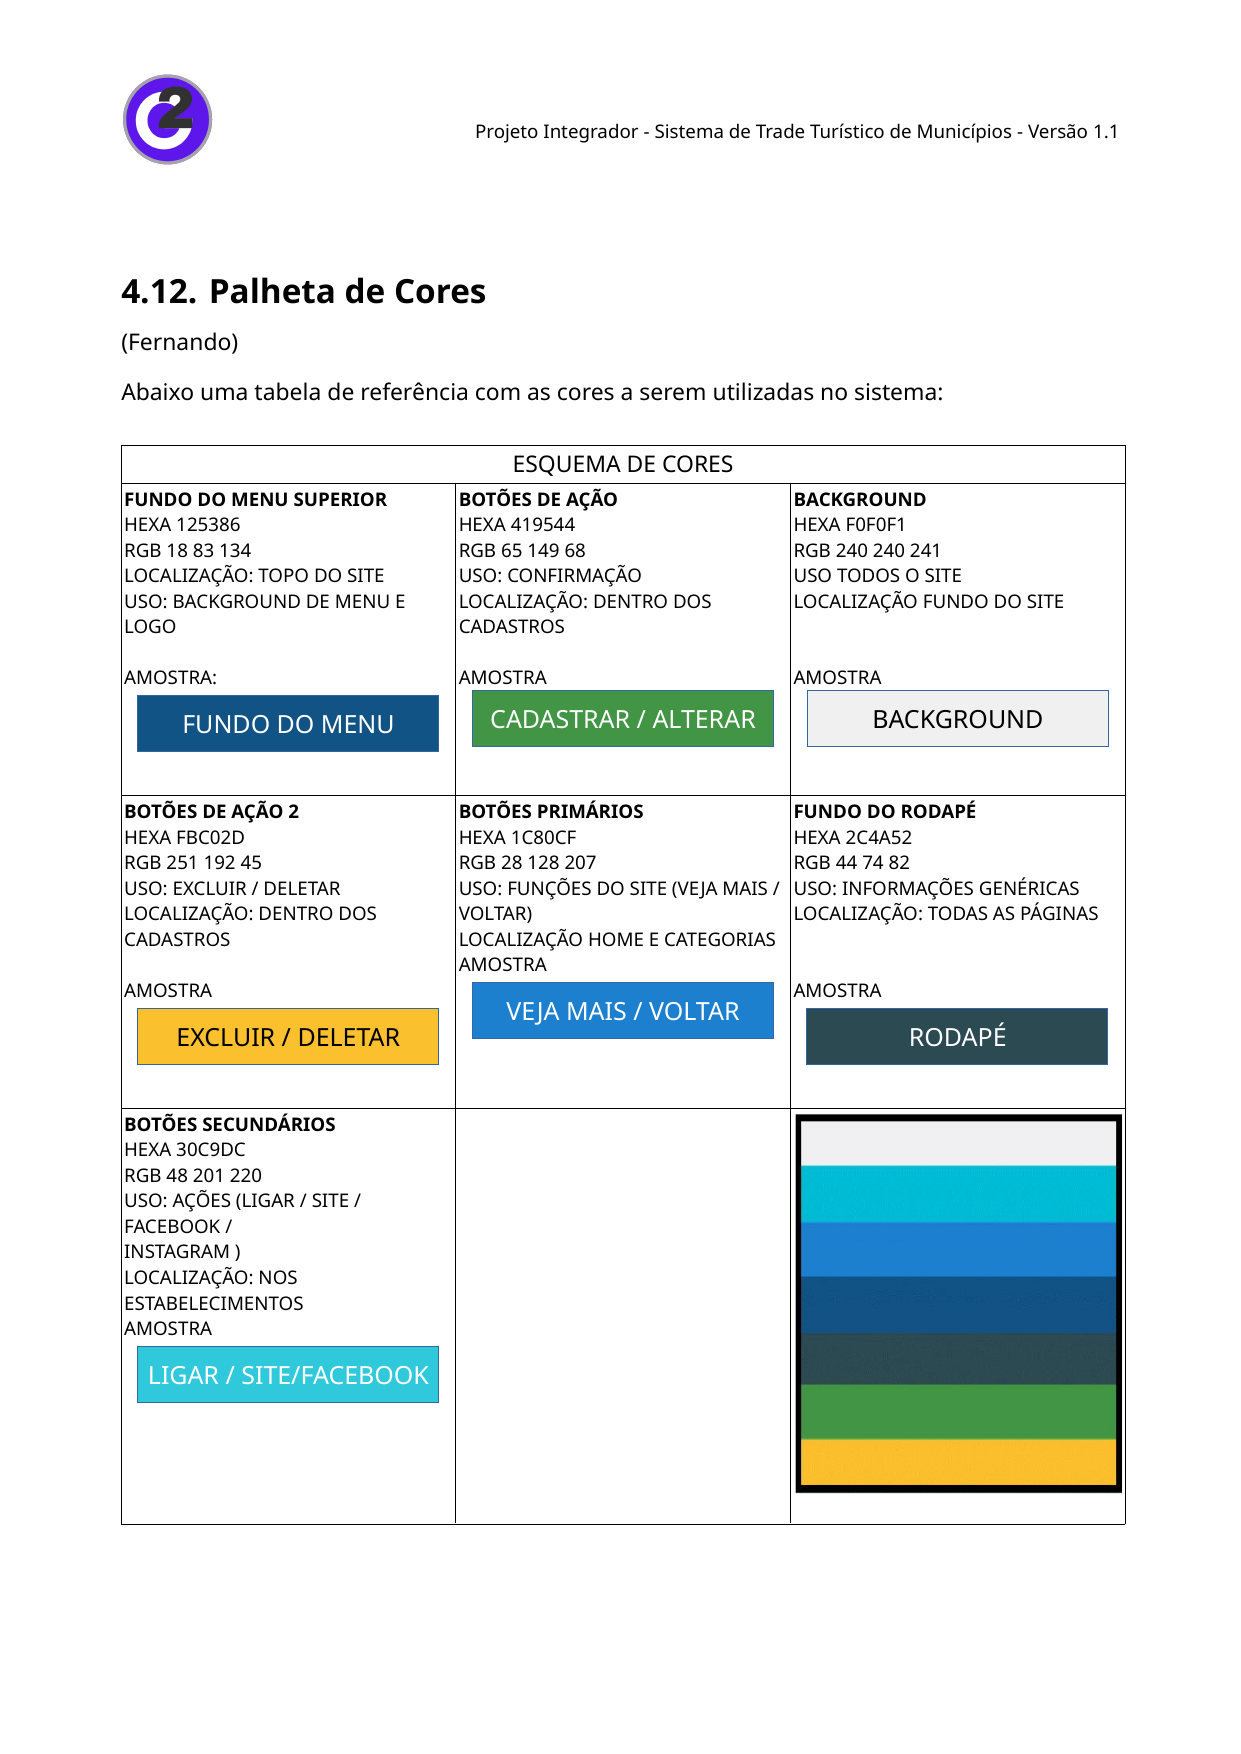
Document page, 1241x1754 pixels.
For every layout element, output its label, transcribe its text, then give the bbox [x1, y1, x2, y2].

text (Fernando) [121, 325, 1119, 357]
picture [121, 72, 214, 166]
picture [793, 1111, 1123, 1495]
table_cell [791, 1109, 1125, 1523]
table_cell FUNDO DO RODAPÉ HEXA 2C4A52 RGB 44 74 82 USO: INFORMAÇÕES GENÉRICAS LOCALIZAÇÃO: TODAS AS PÁGINAS AMOSTRA [791, 796, 1125, 1108]
table_cell FUNDO DO MENU SUPERIOR HEXA 125386 RGB 18 83 134 LOCALIZAÇÃO: TOPO DO SITE USO: BACKGROUND DE MENU E LOGO AMOSTRA: [122, 484, 455, 795]
table_cell [456, 1109, 790, 1523]
table_cell BOTÕES DE AÇÃO HEXA 419544 RGB 65 149 68 USO: CONFIRMAÇÃO LOCALIZAÇÃO: DENTRO DOS CADASTROS AMOSTRA [456, 484, 790, 795]
table_cell BOTÕES DE AÇÃO 2 HEXA FBC02D RGB 251 192 45 USO: EXCLUIR / DELETAR LOCALIZAÇÃO: DENTRO DOS CADASTROS AMOSTRA [122, 796, 455, 1108]
table_header ESQUEMA DE CORES [122, 446, 1125, 482]
text Abaixo uma tabela de referência com as cores a serem utilizadas no sistema: [121, 376, 1119, 407]
subtitle Palheta de Cores [121, 267, 1119, 313]
table_cell BACKGROUND HEXA F0F0F1 RGB 240 240 241 USO TODOS O SITE LOCALIZAÇÃO FUNDO DO SITE AMOSTRA [791, 484, 1125, 795]
table_cell BOTÕES SECUNDÁRIOS HEXA 30C9DC RGB 48 201 220 USO: AÇÕES (LIGAR / SITE / FACEBOOK / INSTAGRAM ) LOCALIZAÇÃO: NOS ESTABELECIMENTOS AMOSTRA [122, 1109, 455, 1523]
table_cell BOTÕES PRIMÁRIOS HEXA 1C80CF RGB 28 128 207 USO: FUNÇÕES DO SITE (VEJA MAIS / VOLTAR) LOCALIZAÇÃO HOME E CATEGORIAS AMOSTRA [456, 796, 790, 1108]
